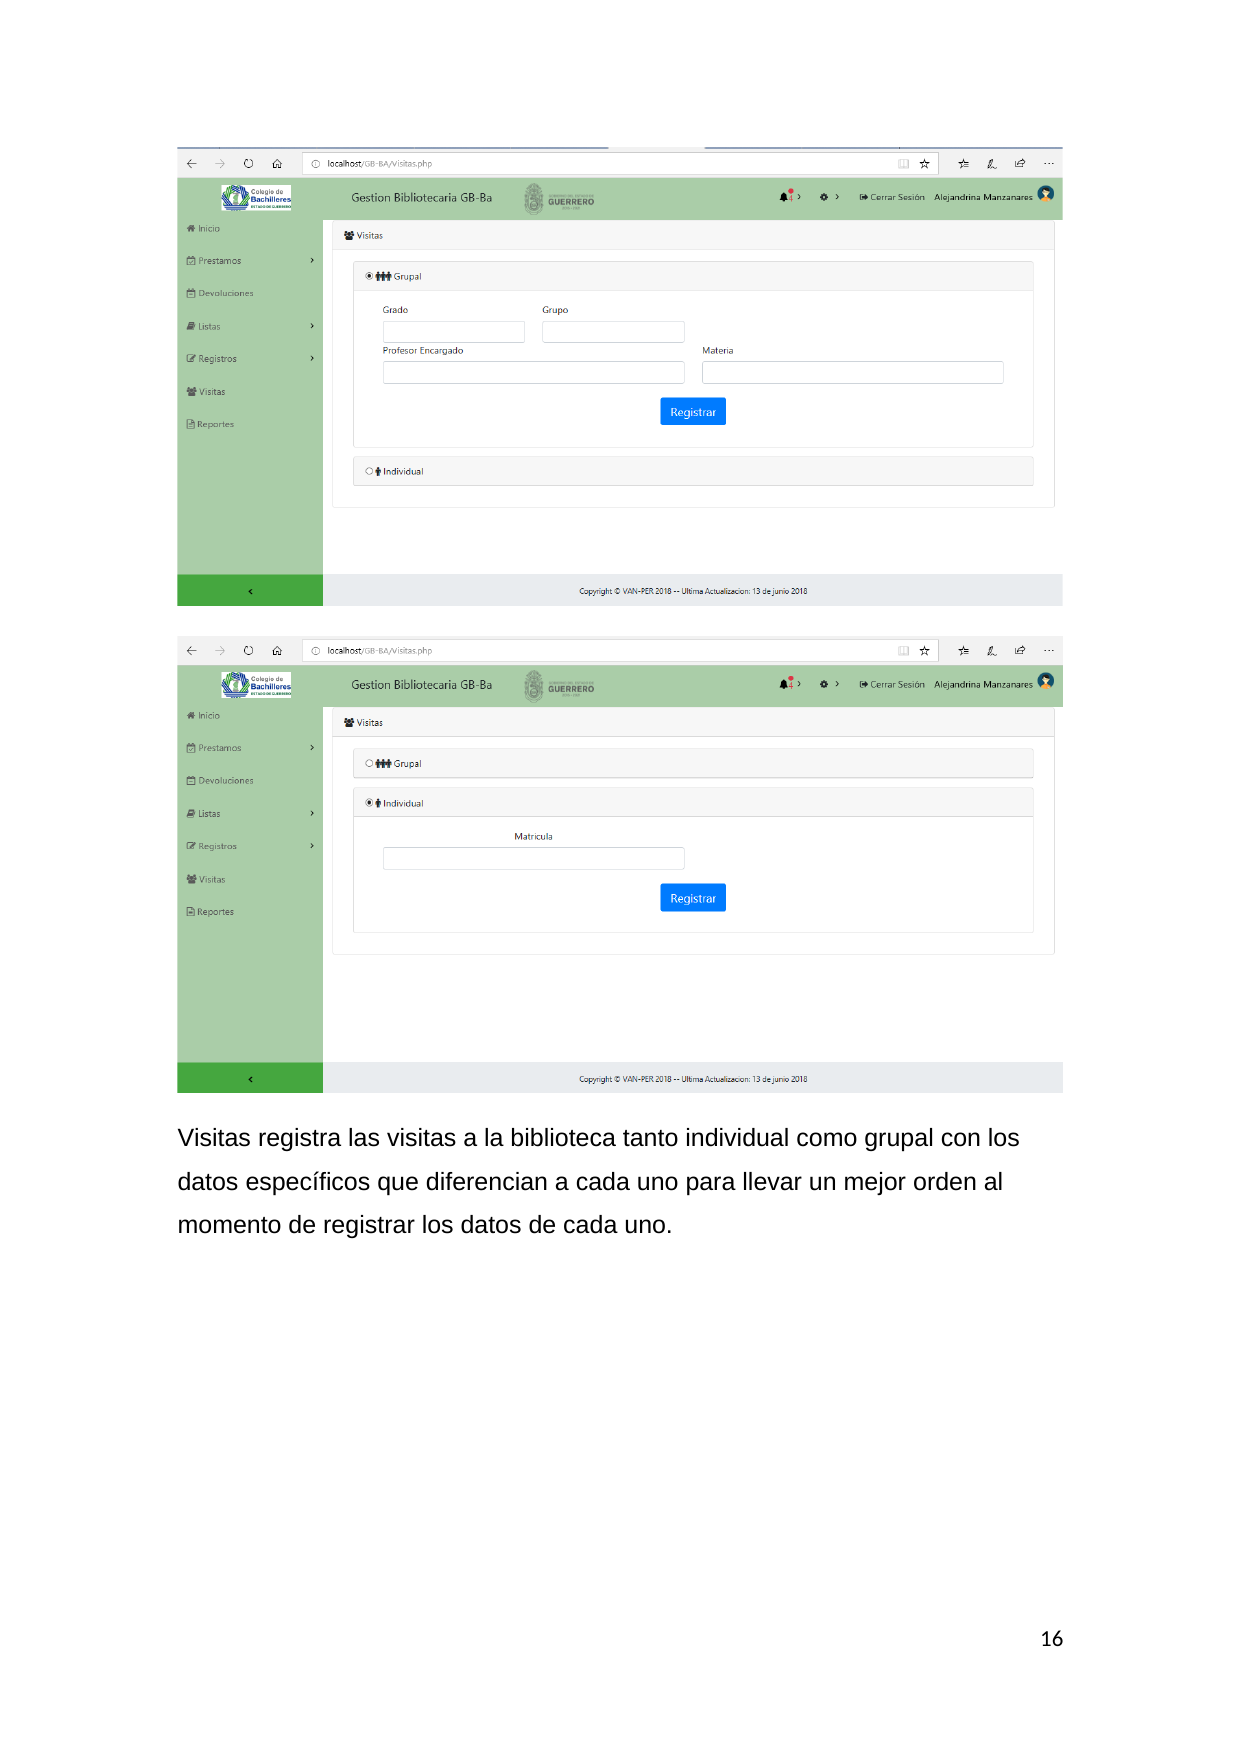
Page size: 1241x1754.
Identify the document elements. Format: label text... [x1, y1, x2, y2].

picture [177, 147, 1063, 606]
text Visitas registra las visitas a la biblioteca tanto individual como grupal con los datos específicos que diferencian a cada uno para llevar un mejor orden al momento de registrar los datos de cada uno. [177, 1123, 1063, 1238]
picture [177, 636, 1063, 1093]
